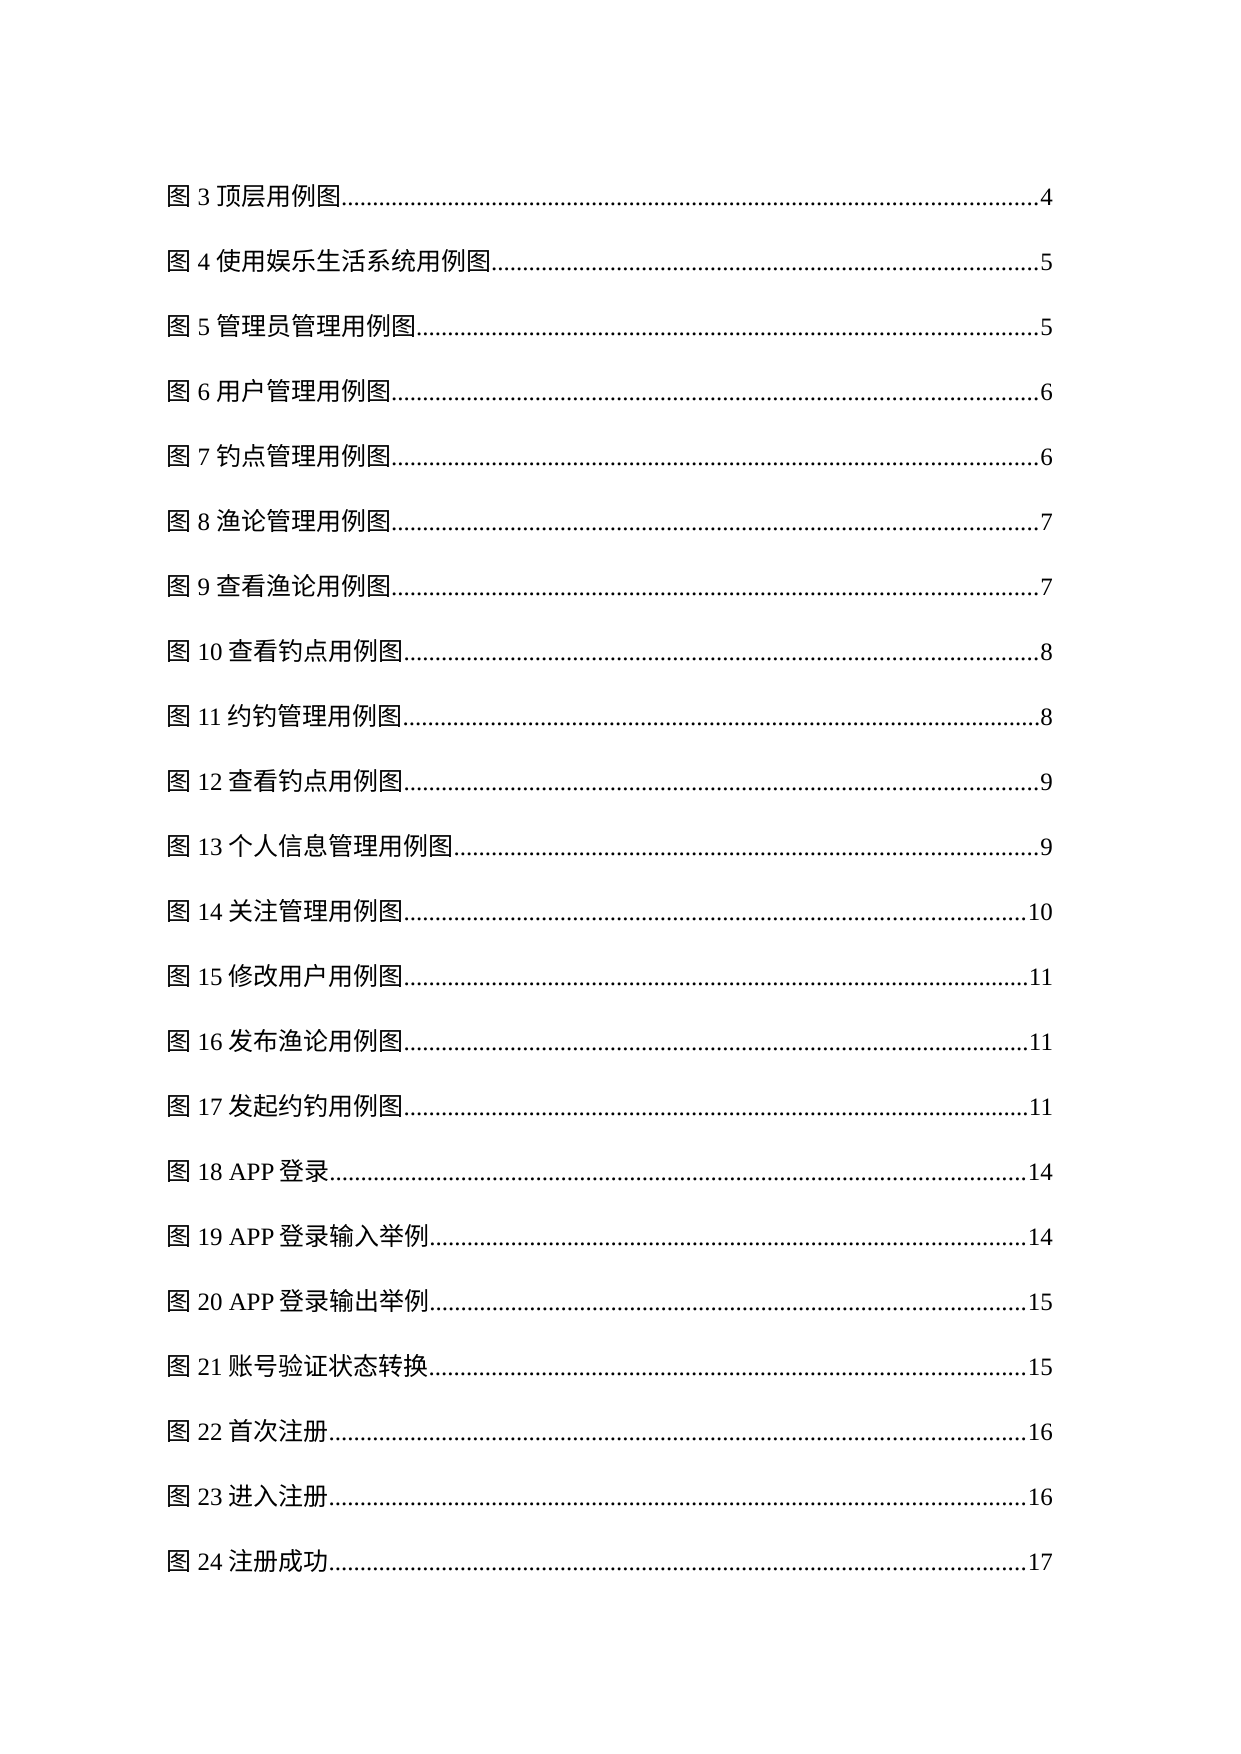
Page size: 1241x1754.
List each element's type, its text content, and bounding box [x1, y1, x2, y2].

text 图 19 APP登录输入举例 14 [167, 1202, 1053, 1267]
text 图 7 钓点管理用例图 6 [167, 422, 1053, 487]
text 图 23 进入注册 16 [167, 1462, 1053, 1527]
text 图 15 修改用户用例图 11 [167, 942, 1053, 1007]
text 图 22 首次注册 16 [167, 1397, 1053, 1462]
text 图 21 账号验证状态转换 15 [167, 1332, 1053, 1397]
text 图 5 管理员管理用例图 5 [167, 292, 1053, 357]
text 图 8 渔论管理用例图 7 [167, 487, 1053, 552]
text 图 14 关注管理用例图 10 [167, 877, 1053, 942]
text 图 4 使用娱乐生活系统用例图 5 [167, 227, 1053, 292]
text 图 13 个人信息管理用例图 9 [167, 812, 1053, 877]
text 图 10 查看钓点用例图 8 [167, 617, 1053, 682]
text 图 18 APP登录 14 [167, 1137, 1053, 1202]
text 图 11 约钓管理用例图 8 [167, 682, 1053, 747]
text 图 9 查看渔论用例图 7 [167, 552, 1053, 617]
text 图 12 查看钓点用例图 9 [167, 747, 1053, 812]
text 图 17 发起约钓用例图 11 [167, 1072, 1053, 1137]
text 图 6 用户管理用例图 6 [167, 357, 1053, 422]
text 图 3 顶层用例图 4 [167, 162, 1053, 227]
text 图 20 APP登录输出举例 15 [167, 1267, 1053, 1332]
text 图 24 注册成功 17 [167, 1527, 1053, 1592]
text 图 16 发布渔论用例图 11 [167, 1007, 1053, 1072]
